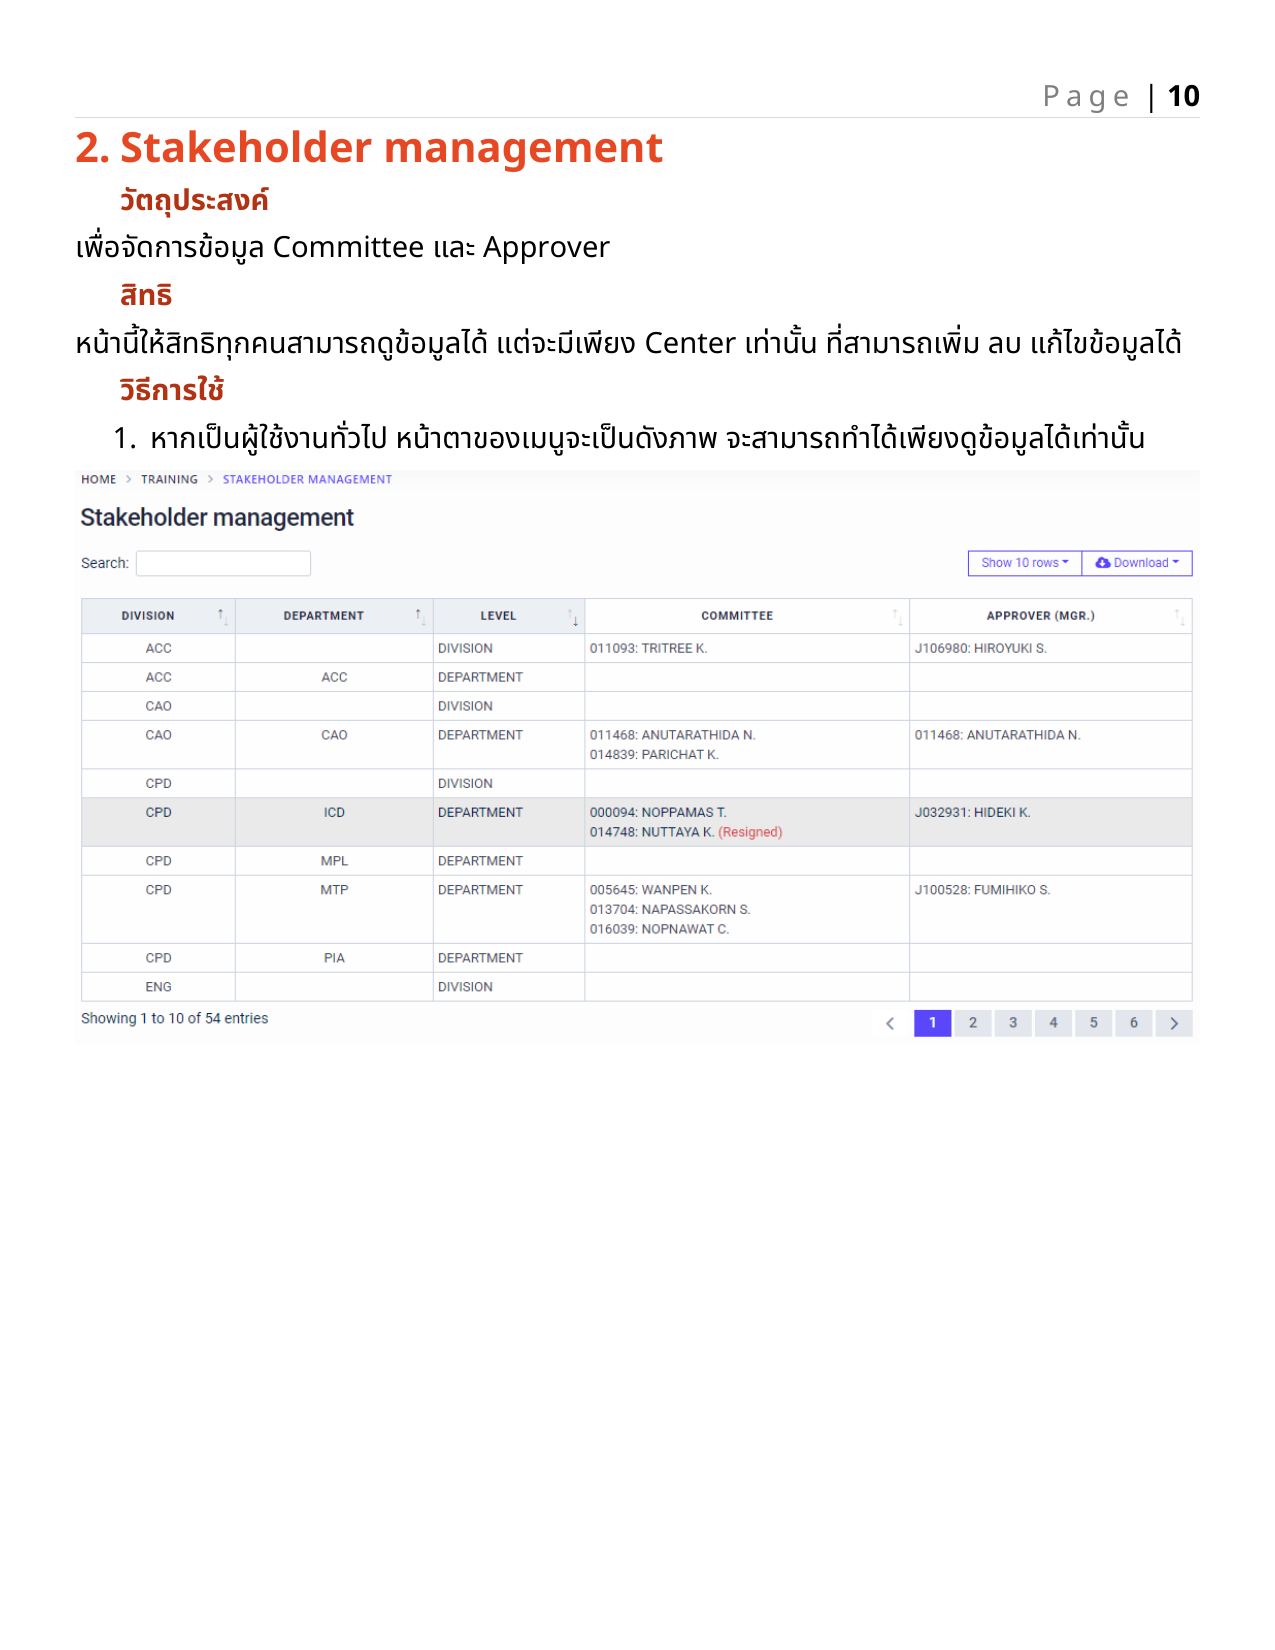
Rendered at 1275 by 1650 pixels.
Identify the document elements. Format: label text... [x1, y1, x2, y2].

subtitle วัตถุประสงค์ [120, 179, 1200, 223]
subtitle สิทธิ [120, 274, 1200, 318]
text เพื่อจัดการข้อมูล Committee และ Approver [75, 227, 1200, 271]
text หน้านี้ให้สิทธิทุกคนสามารถดูข้อมูลได้ แต่จะมีเพียง Center เท่านั้น ที่สามารถเพิ่ม ลบ แก้ไขข้อมูลได้ [75, 322, 1200, 366]
subtitle วิธีการใช้ [120, 370, 1200, 414]
list หากเป็นผู้ใช้งานทั่วไป หน้าตาของเมนูจะเป็นดังภาพ จะสามารถทำได้เพียงดูข้อมูลได้เท่านั้น [112, 417, 1200, 461]
picture [75, 470, 1200, 1044]
subtitle Stakeholder management [75, 118, 1200, 174]
